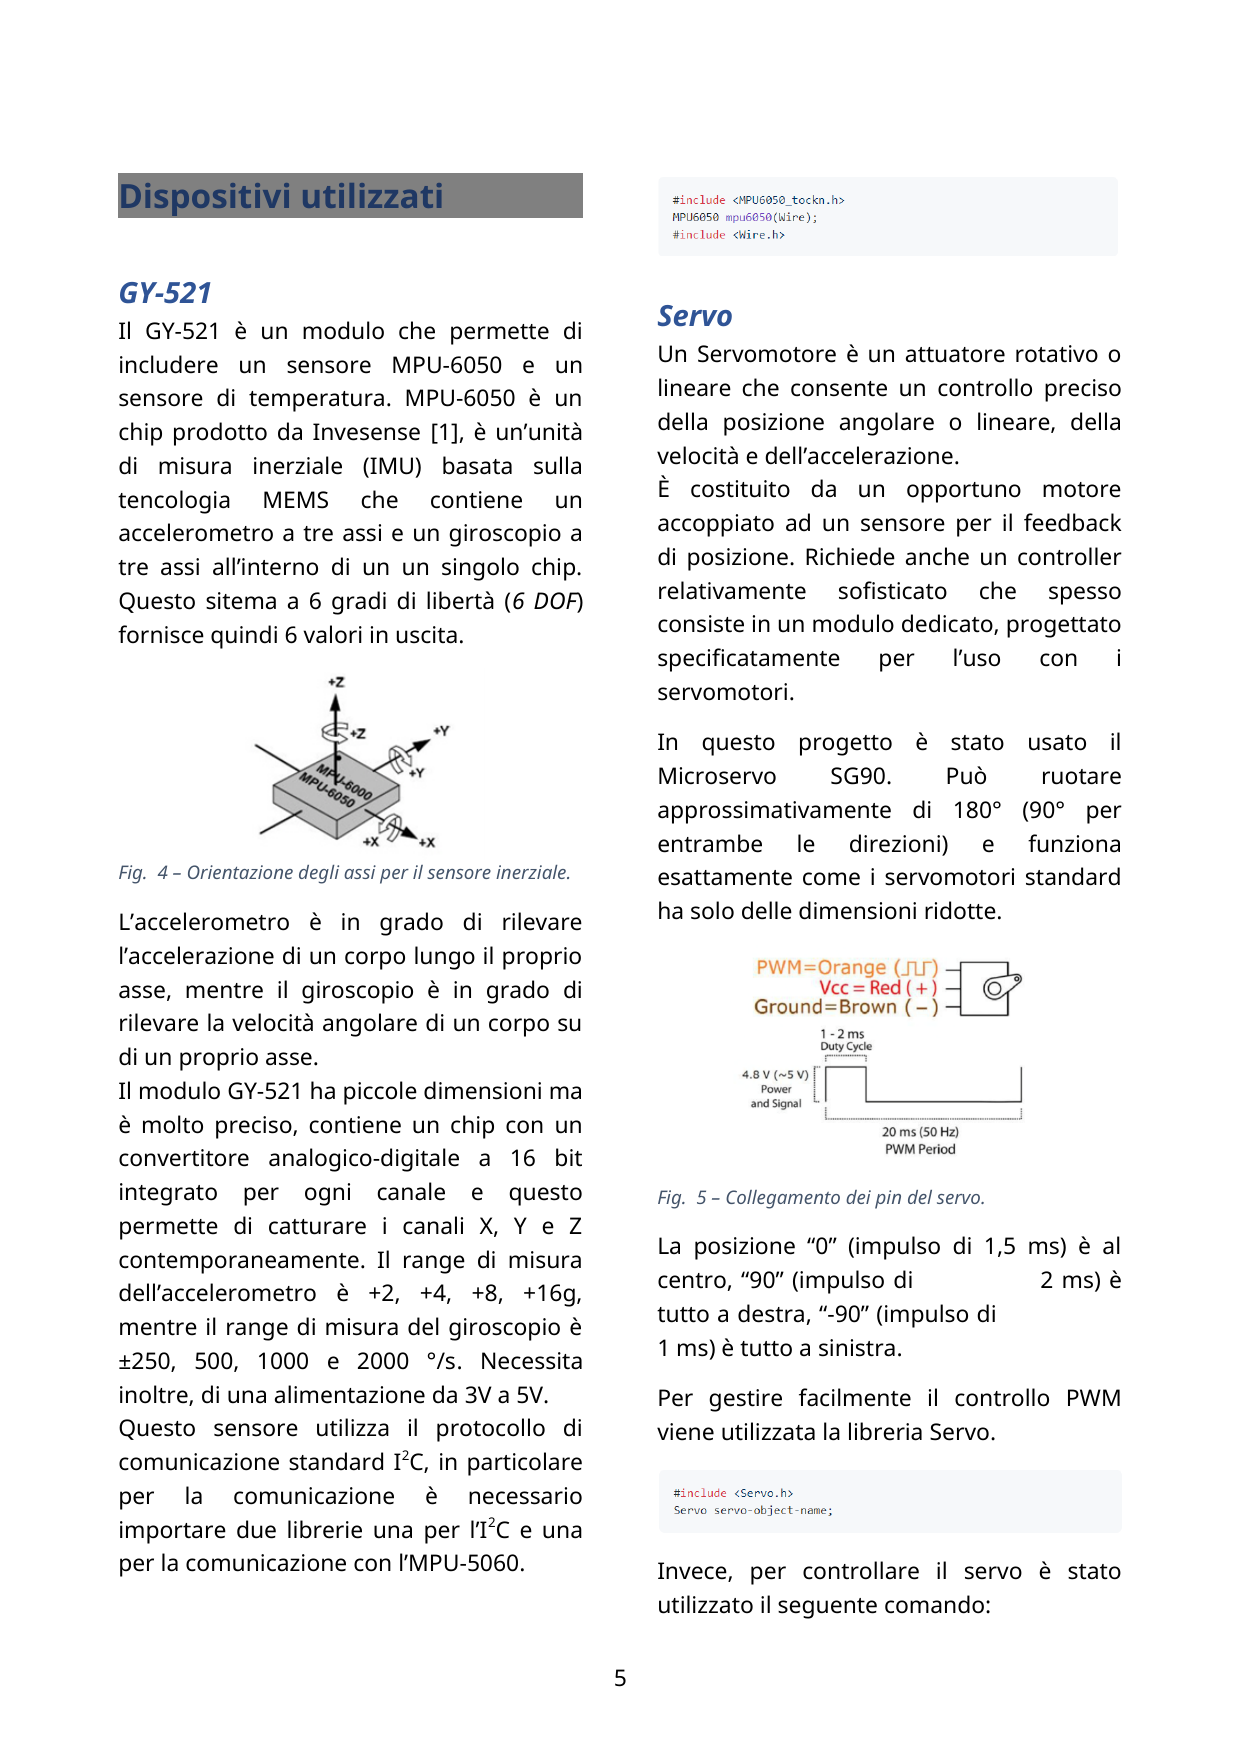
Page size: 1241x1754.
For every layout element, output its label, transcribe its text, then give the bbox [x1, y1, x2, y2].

text Per gestire facilmente il controllo PWM viene utilizzata la libreria Servo. [657, 1382, 1122, 1447]
text In questo progetto è stato usato il Microservo SG90. Può ruotare approssimativamente di 180° (90° per entrambe le direzioni) e funziona esattamente come i servomotori standard ha solo delle dimensioni ridotte. [657, 726, 1122, 926]
text È costituito da un opportuno motore accoppiato ad un sensore per il feedback di posizione. Richiede anche un controller relativamente sofisticato che spesso consiste in un modulo dedicato, progettato specificatamente per l’uso con i servomotori. [657, 473, 1122, 707]
text Il modulo GY-521 ha piccole dimensioni ma è molto preciso, contiene un chip con un convertitore analogico-digitale a 16 bit integrato per ogni canale e questo permette di catturare i canali X, Y e Z contemporaneamente. Il range di misura dell’accelerometro è +2, +4, +8, +16g, mentre il range di misura del giroscopio è ±250, 500, 1000 e 2000 °/s. Necessita inoltre, di una alimentazione da 3V a 5V. [118, 1075, 583, 1410]
text Invece, per controllare il servo è stato utilizzato il seguente comando: [657, 1555, 1122, 1620]
picture [657, 172, 1123, 256]
subtitle Dispositivi utilizzati [118, 173, 583, 218]
picture [657, 1466, 1123, 1536]
picture [216, 668, 486, 860]
subtitle Servo [657, 296, 1122, 335]
text Il GY-521 è un modulo che permette di includere un sensore MPU-6050 e un sensore di temperatura. MPU-6050 è un chip prodotto da Invesense , è un’unità di misura inerziale (IMU) basata sulla tencologia MEMS che contiene un accelerometro a tre assi e un giroscopio a tre assi all’interno di un un singolo chip. Questo sitema a 6 gradi di libertà (6 DOF) fornisce quindi 6 valori in uscita. [118, 315, 583, 650]
text Questo sensore utilizza il protocollo di comunicazione standard I2C, in particolare per la comunicazione è necessario importare due librerie una per l’I2C e una per la comunicazione con l’MPU-5060. [118, 1412, 583, 1578]
picture [729, 945, 1050, 1165]
text Un Servomotore è un attuatore rotativo o lineare che consente un controllo preciso della posizione angolare o lineare, della velocità e dell’accelerazione. [657, 338, 1122, 471]
text L’accelerometro è in grado di rilevare l’accelerazione di un corpo lungo il proprio asse, mentre il giroscopio è in grado di rilevare la velocità angolare di un corpo su di un proprio asse. [118, 906, 583, 1072]
text La posizione “0” (impulso di 1,5 ms) è al centro, “90” (impulso di 2 ms) è tutto a destra, “-90” (impulso di 1 ms) è tutto a sinistra. [657, 1230, 1122, 1363]
subtitle GY-521 [118, 272, 583, 312]
